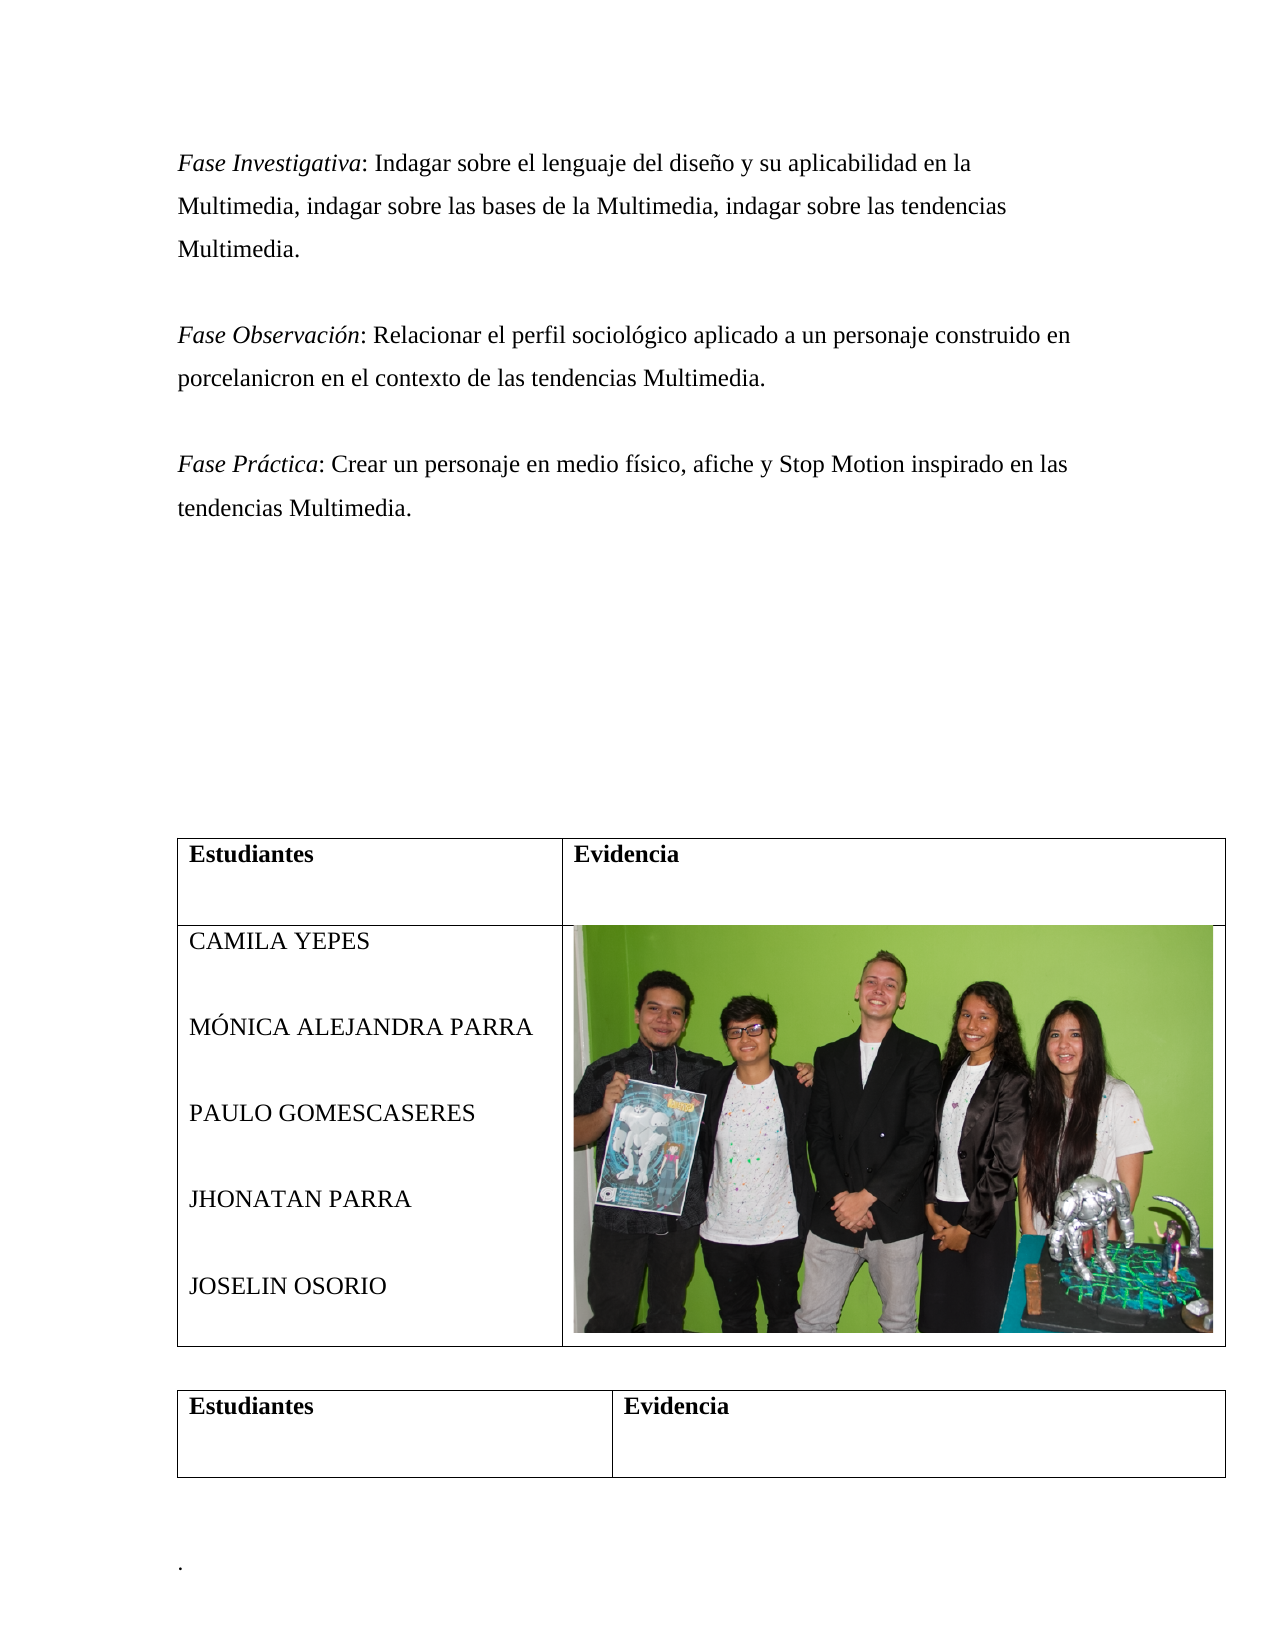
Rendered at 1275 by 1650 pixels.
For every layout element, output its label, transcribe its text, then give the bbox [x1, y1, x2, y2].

picture [573, 925, 1214, 1333]
text Fase Observación: Relacionar el perfil sociológico aplicado a un personaje construido en porcelanicron en el contexto de las tendencias Multimedia. [177, 320, 1098, 392]
table_header Estudiantes [178, 1391, 612, 1477]
table_header Evidencia [563, 839, 1225, 925]
table_cell CAMILA YEPES MÓNICA ALEJANDRA PARRA PAULO GOMESCASERES JHONATAN PARRA JOSELIN OSORIO [178, 926, 562, 1346]
table_header Evidencia [613, 1391, 1225, 1477]
table_header Estudiantes [178, 839, 562, 925]
table_cell [563, 926, 1225, 1346]
text Fase Práctica: Crear un personaje en medio físico, afiche y Stop Motion inspirado en las tendencias Multimedia. [177, 449, 1098, 521]
text Fase Investigativa: Indagar sobre el lenguaje del diseño y su aplicabilidad en la Multimedia, indagar sobre las bases de la Multimedia, indagar sobre las tendencias Multimedia. [177, 148, 1098, 263]
